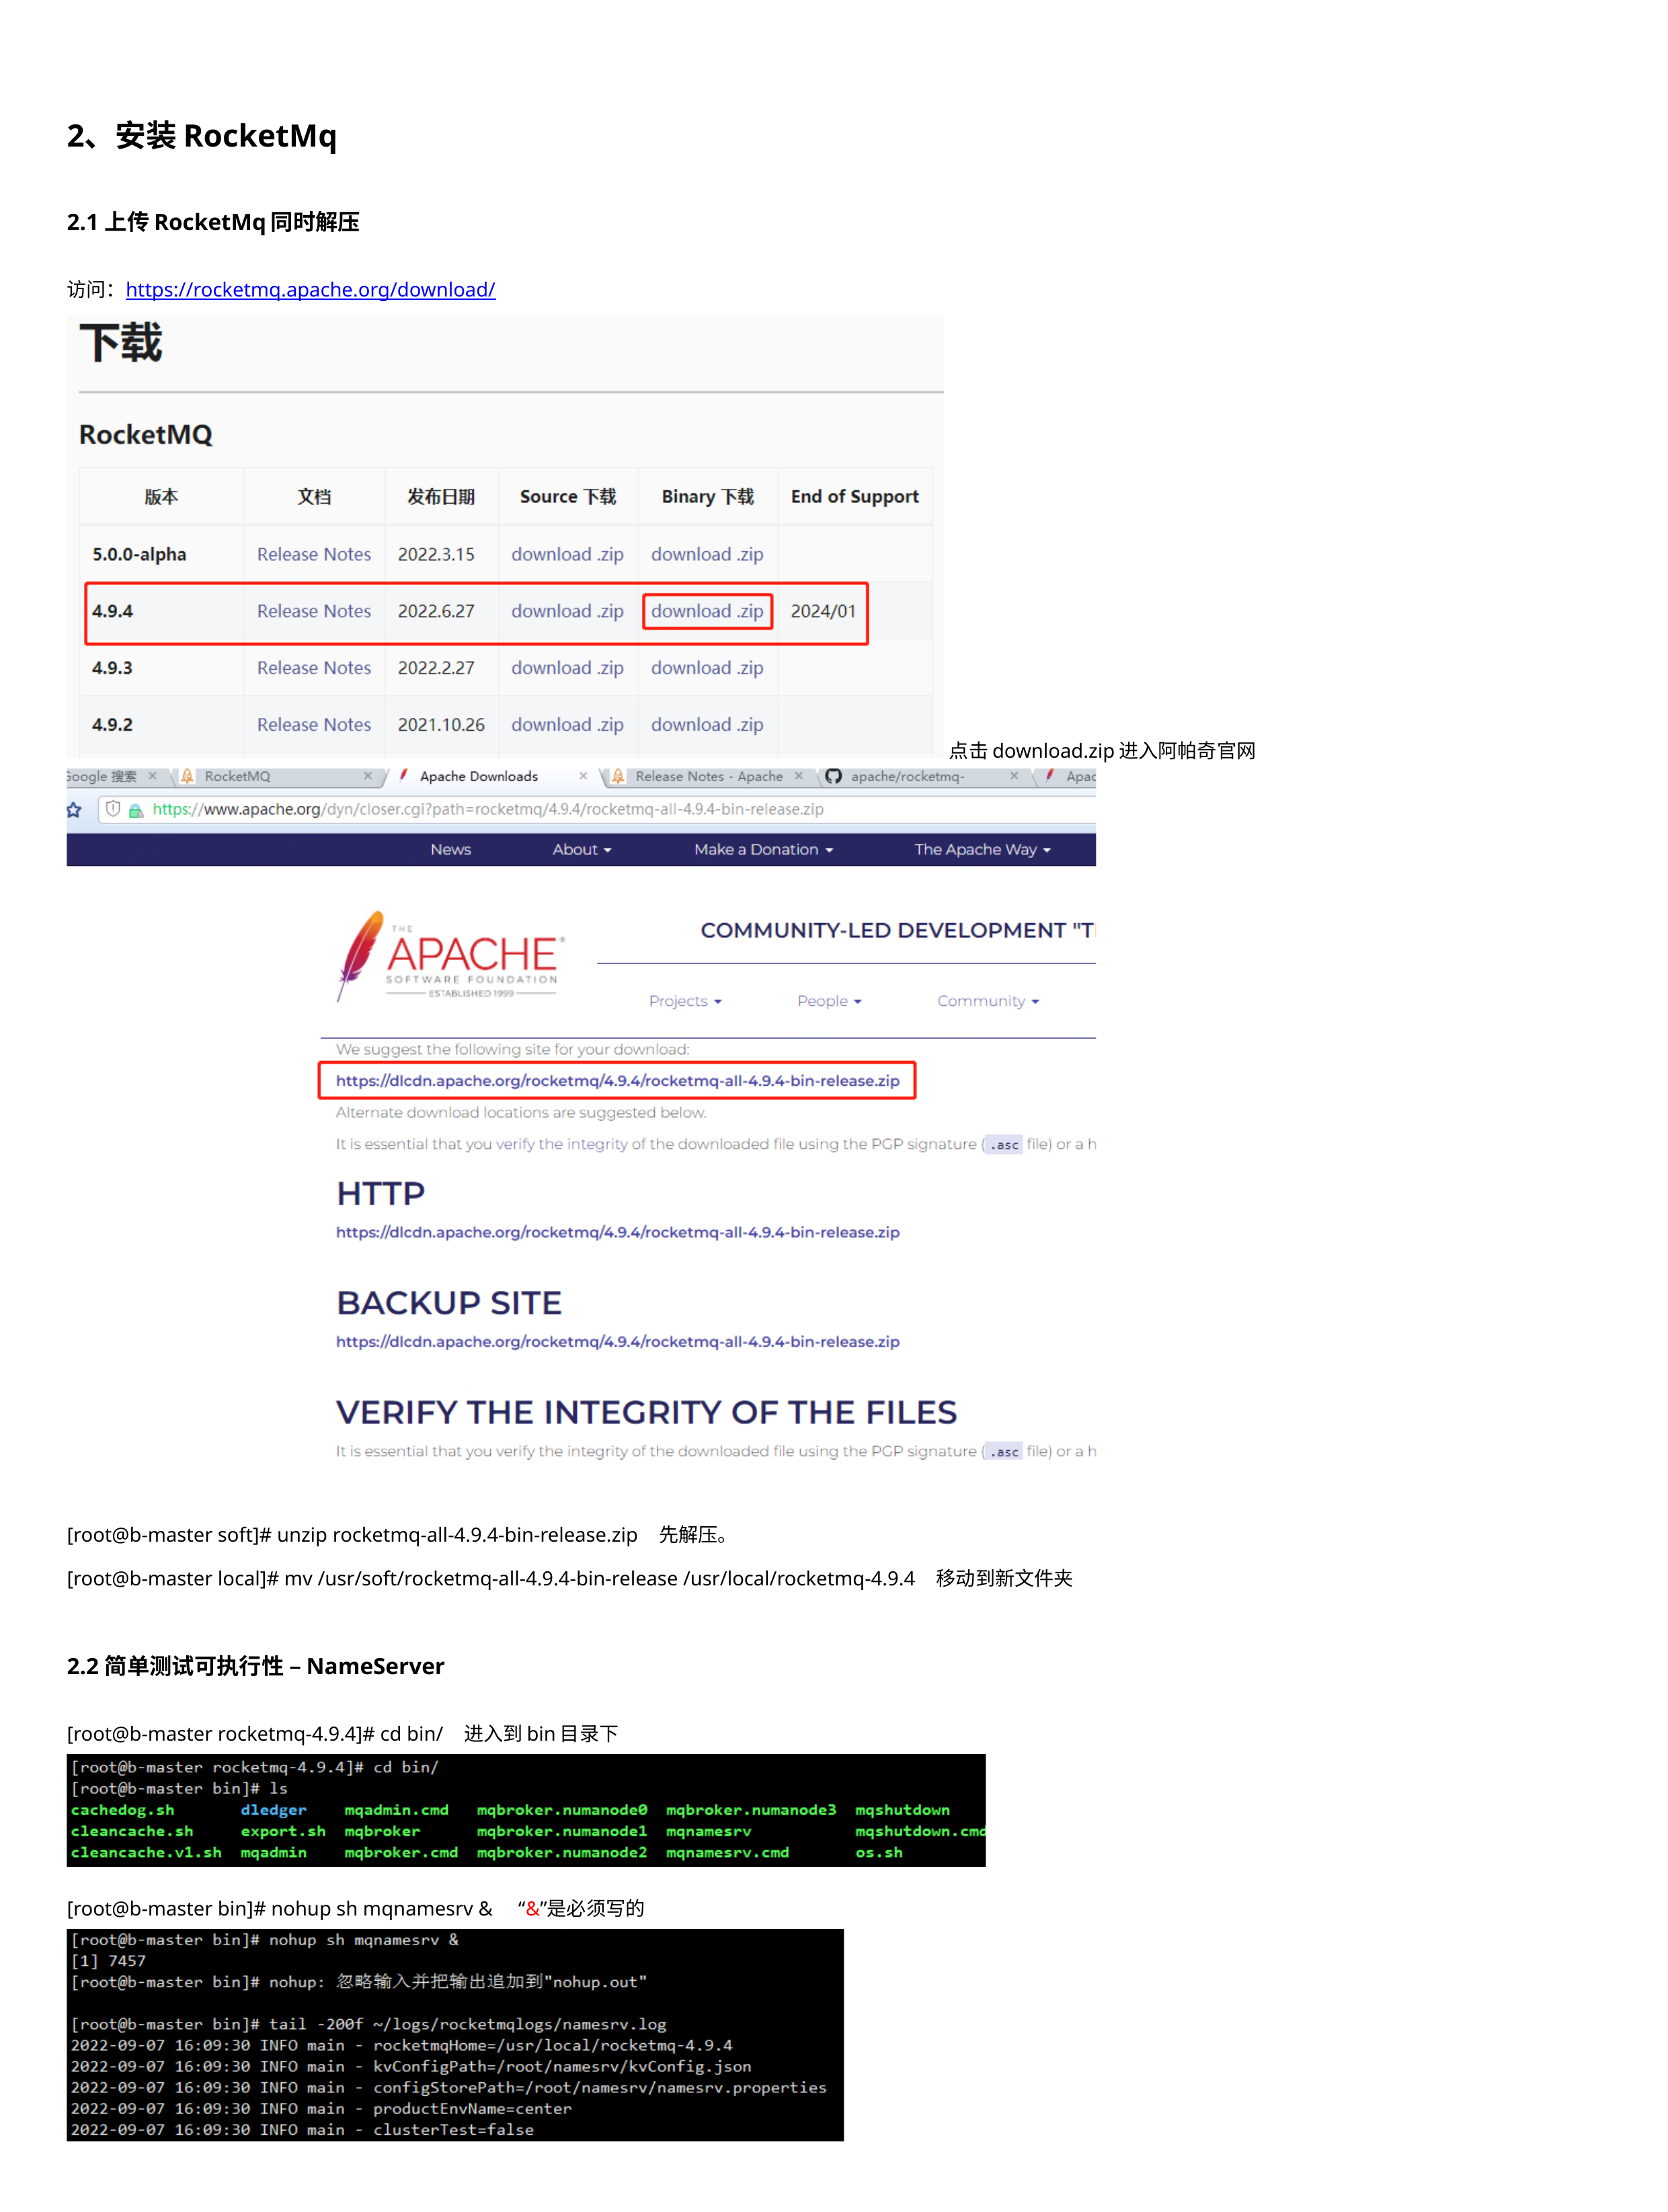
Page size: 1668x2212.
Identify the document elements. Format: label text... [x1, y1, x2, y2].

text [root@b-master rocketmq-4.9.4]# cd bin/ 进入到bin目录下 [67, 1710, 1617, 1754]
picture [67, 1754, 986, 1867]
picture [67, 315, 944, 758]
text [root@b-master bin]# nohup sh mqnamesrv & “&”是必须写的 [67, 1885, 1617, 1929]
picture [67, 1929, 844, 2141]
text 2.1 上传RocketMq同时解压 [67, 199, 1617, 243]
text 访问：https://rocketmq.apache.org/download/ [67, 266, 1617, 310]
picture [67, 768, 1097, 1460]
text 2、安装RocketMq [67, 101, 1617, 166]
text [root@b-master soft]# unzip rocketmq-all-4.9.4-bin-release.zip 先解压。 [67, 1512, 1617, 1556]
text [root@b-master local]# mv /usr/soft/rocketmq-all-4.9.4-bin-release /usr/local/rocketmq-4.9.4 移动到新文件夹 [67, 1556, 1617, 1599]
text 2.2 简单测试可执行性 – NameServer [67, 1643, 1617, 1687]
